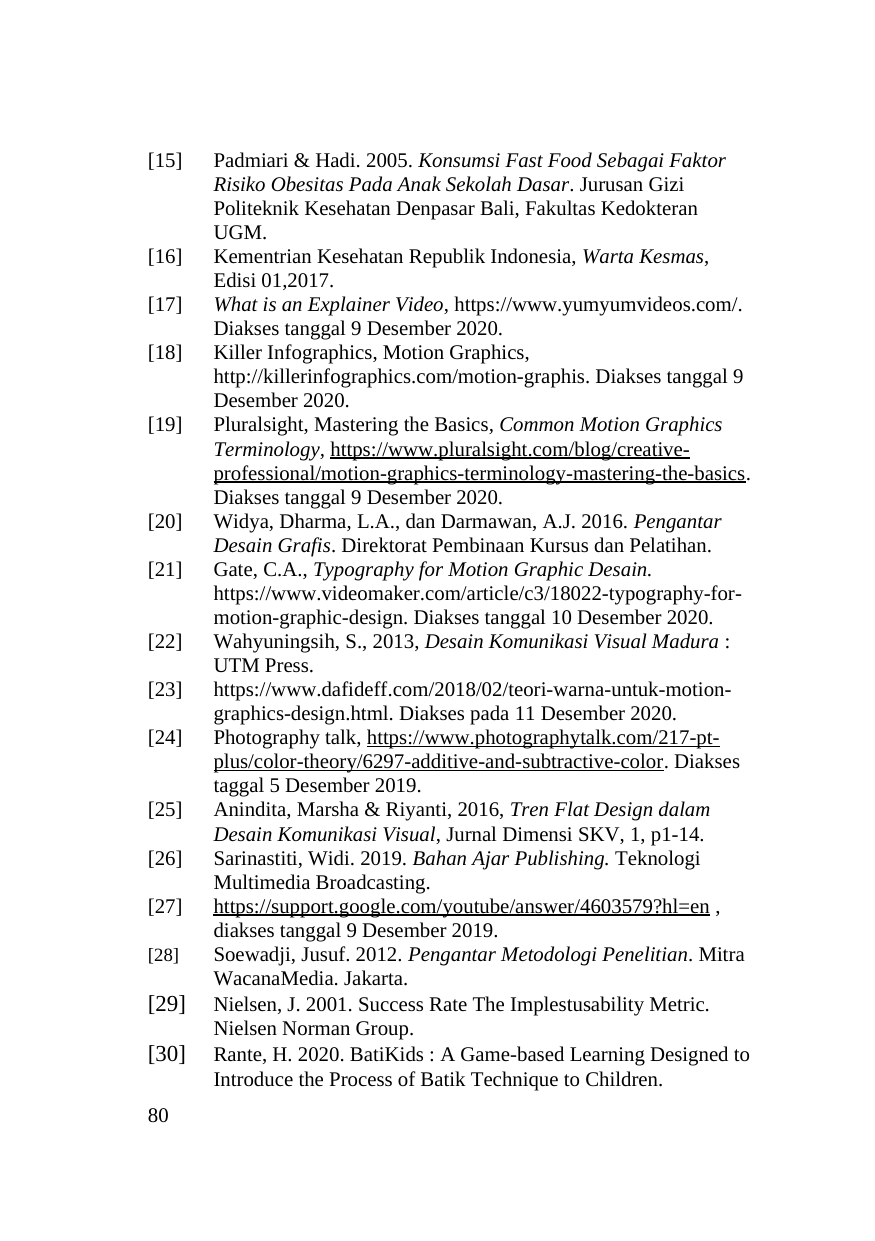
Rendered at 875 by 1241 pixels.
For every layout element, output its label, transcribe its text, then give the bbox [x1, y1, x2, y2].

list Rante, H. 2020. BatiKids : A Game-based Learning Designed to Introduce the Process of Batik Technique to Children. [148, 1040, 756, 1091]
list What is an Explainer Video, https://www.yumyumvideos.com/. Diakses tanggal 9 Desember 2020. [148, 292, 756, 340]
list Padmiari & Hadi. 2005. Konsumsi Fast Food Sebagai Faktor Risiko Obesitas Pada Anak Sekolah Dasar. Jurusan Gizi Politeknik Kesehatan Denpasar Bali, Fakultas Kedokteran UGM. [148, 148, 756, 244]
list Wahyuningsih, S., 2013, Desain Komunikasi Visual Madura : UTM Press. [148, 629, 756, 677]
list Pluralsight, Mastering the Basics, Common Motion Graphics Terminology, https://www.pluralsight.com/blog/creative-professional/motion-graphics-terminology-mastering-the-basics. Diakses tanggal 9 Desember 2020. [148, 412, 756, 509]
list Photography talk, https://www.photographytalk.com/217-pt-plus/color-theory/6297-additive-and-subtractive-color. Diakses taggal 5 Desember 2019. [148, 725, 756, 797]
list Kementrian Kesehatan Republik Indonesia, Warta Kesmas, Edisi 01,2017. [148, 244, 756, 292]
list Nielsen, J. 2001. Success Rate The Implestusability Metric. Nielsen Norman Group. [148, 990, 756, 1040]
list https://www.dafideff.com/2018/02/teori-warna-untuk-motion-graphics-design.html. Diakses pada 11 Desember 2020. [148, 677, 756, 725]
list Gate, C.A., Typography for Motion Graphic Desain. https://www.videomaker.com/article/c3/18022-typography-for-motion-graphic-design. Diakses tanggal 10 Desember 2020. [148, 557, 756, 629]
list Killer Infographics, Motion Graphics, http://killerinfographics.com/motion-graphis. Diakses tanggal 9 Desember 2020. [148, 340, 756, 412]
list Soewadji, Jusuf. 2012. Pengantar Metodologi Penelitian. Mitra WacanaMedia. Jakarta. [148, 942, 756, 990]
list Sarinastiti, Widi. 2019. Bahan Ajar Publishing. Teknologi Multimedia Broadcasting. [148, 846, 756, 894]
list Anindita, Marsha & Riyanti, 2016, Tren Flat Design dalam Desain Komunikasi Visual, Jurnal Dimensi SKV, 1, p1-14. [148, 797, 756, 846]
list https://support.google.com/youtube/answer/4603579?hl=en , diakses tanggal 9 Desember 2019. [148, 894, 756, 942]
list Widya, Dharma, L.A., dan Darmawan, A.J. 2016. Pengantar Desain Grafis. Direktorat Pembinaan Kursus dan Pelatihan. [148, 509, 756, 557]
